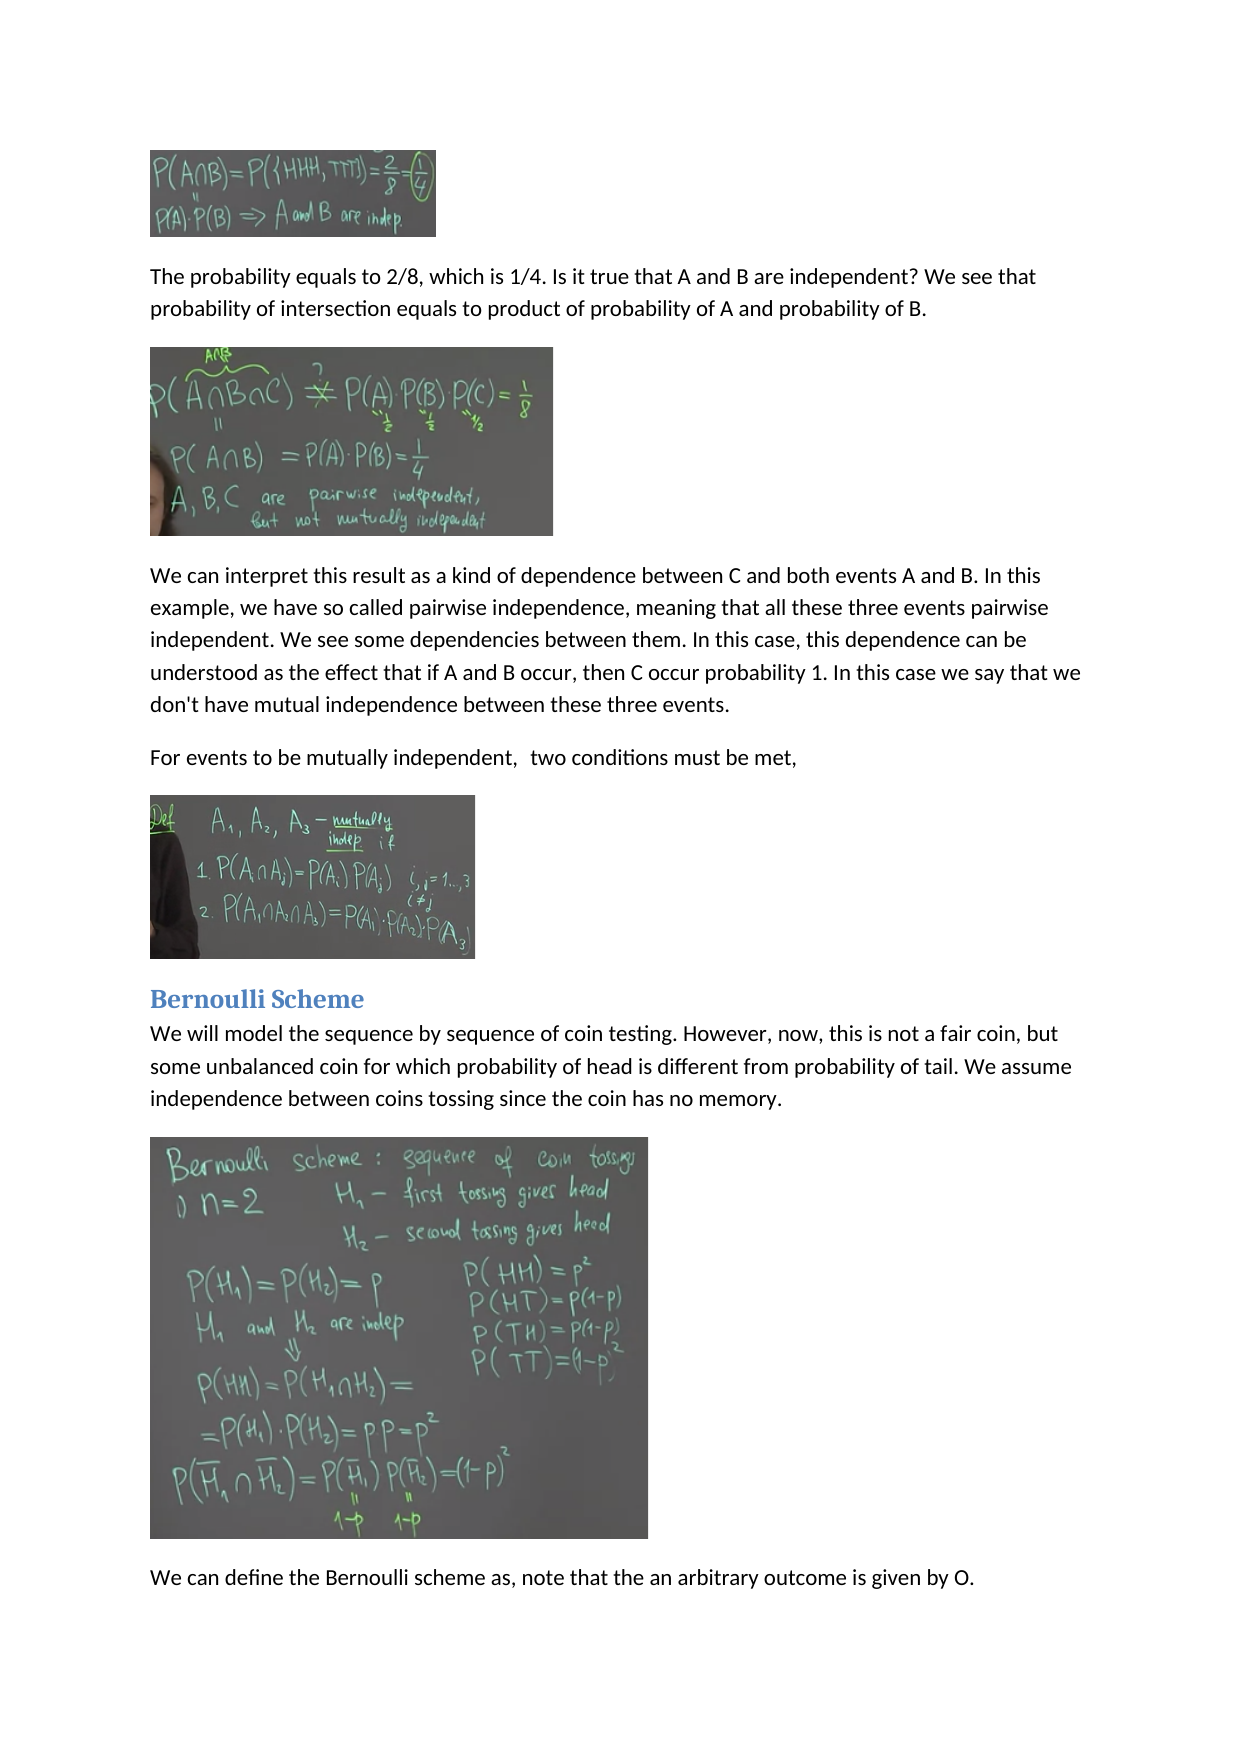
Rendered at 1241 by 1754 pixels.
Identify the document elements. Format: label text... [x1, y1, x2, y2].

text The probability equals to 2/8, which is 1/4. Is it true that A and B are independent? We see that probability of intersection equals to product of probability of A and probability of B. [150, 262, 1090, 322]
text We can interpret this result as a kind of dependence between C and both events A and B. In this example, we have so called pairwise independence, meaning that all these three events pairwise independent. We see some dependencies between them. In this case, this dependence can be understood as the effect that if A and B occur, then C occur probability 1. In this case we say that we don't have mutual independence between these three events. [150, 561, 1090, 718]
picture [150, 1137, 649, 1539]
picture [150, 150, 436, 237]
text We will model the sequence by sequence of coin testing. However, now, this is not a fair coin, but some unbalanced coin for which probability of head is different from probability of tail. We assume independence between coins tossing since the coin has no memory. [150, 1019, 1090, 1112]
text We can define the Bernoulli scheme as, note that the an arbitrary outcome is given by O. [150, 1563, 1090, 1592]
picture [150, 347, 554, 536]
picture [150, 795, 476, 959]
text For events to be mutually independent, two conditions must be met, [150, 743, 1090, 771]
subtitle Bernoulli Scheme [150, 984, 1090, 1015]
